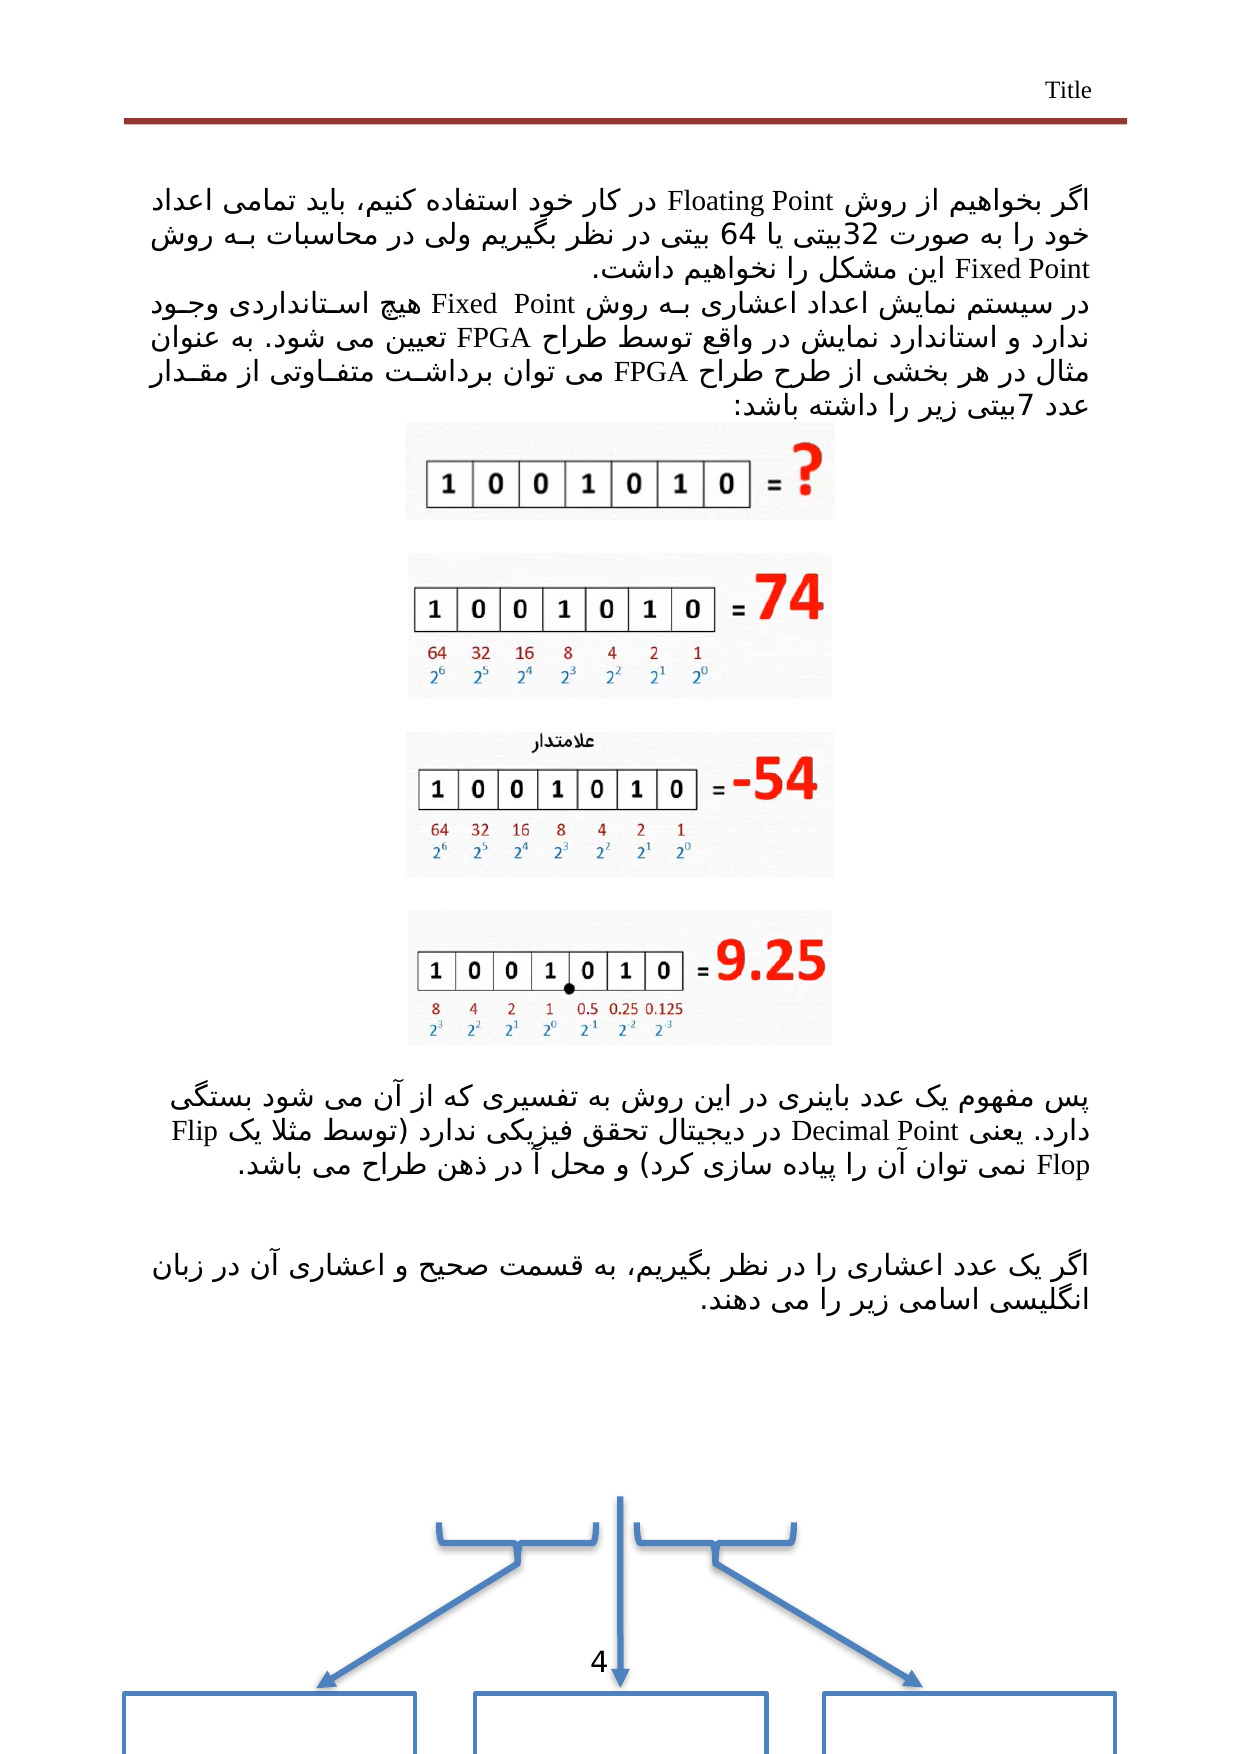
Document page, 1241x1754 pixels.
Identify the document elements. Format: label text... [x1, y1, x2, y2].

text در سیستم نمایش اعداد اعشاری به روش Fixed Point هیچ استانداردی وجود ندارد و استاندارد نمایش در واقع توسط طراح FPGA تعیین می شود. به عنوان مثال در هر بخشی از طرح طراح FPGA می توان برداشت متفاوتی از مقدار عدد 7بیتی زیر را داشته باشد: [150, 286, 1090, 422]
picture [408, 910, 832, 1046]
picture [405, 422, 836, 520]
text اگر بخواهیم از روش Floating Point در کار خود استفاده کنیم، باید تمامی اعداد خود را به صورت 32بیتی یا 64 بیتی در نظر بگیریم ولی در محاسبات به روش Fixed Point این مشکل را نخواهیم داشت. [150, 183, 1090, 286]
text پس مفهوم یک عدد باینری در این روش به تفسیری که از آن می شود بستگی دارد. یعنی Decimal Point در دیجیتال تحقق فیزیکی ندارد (توسط مثلا یک Flip Flop نمی توان آن را پیاده سازی کرد) و محل آ در ذهن طراح می باشد. [150, 1079, 1090, 1181]
picture [405, 732, 835, 878]
text اگر یک عدد اعشاری را در نظر بگیریم، به قسمت صحیح و اعشاری آن در زبان انگلیسی اسامی زیر را می دهند. [150, 1248, 1090, 1316]
picture [408, 553, 832, 699]
